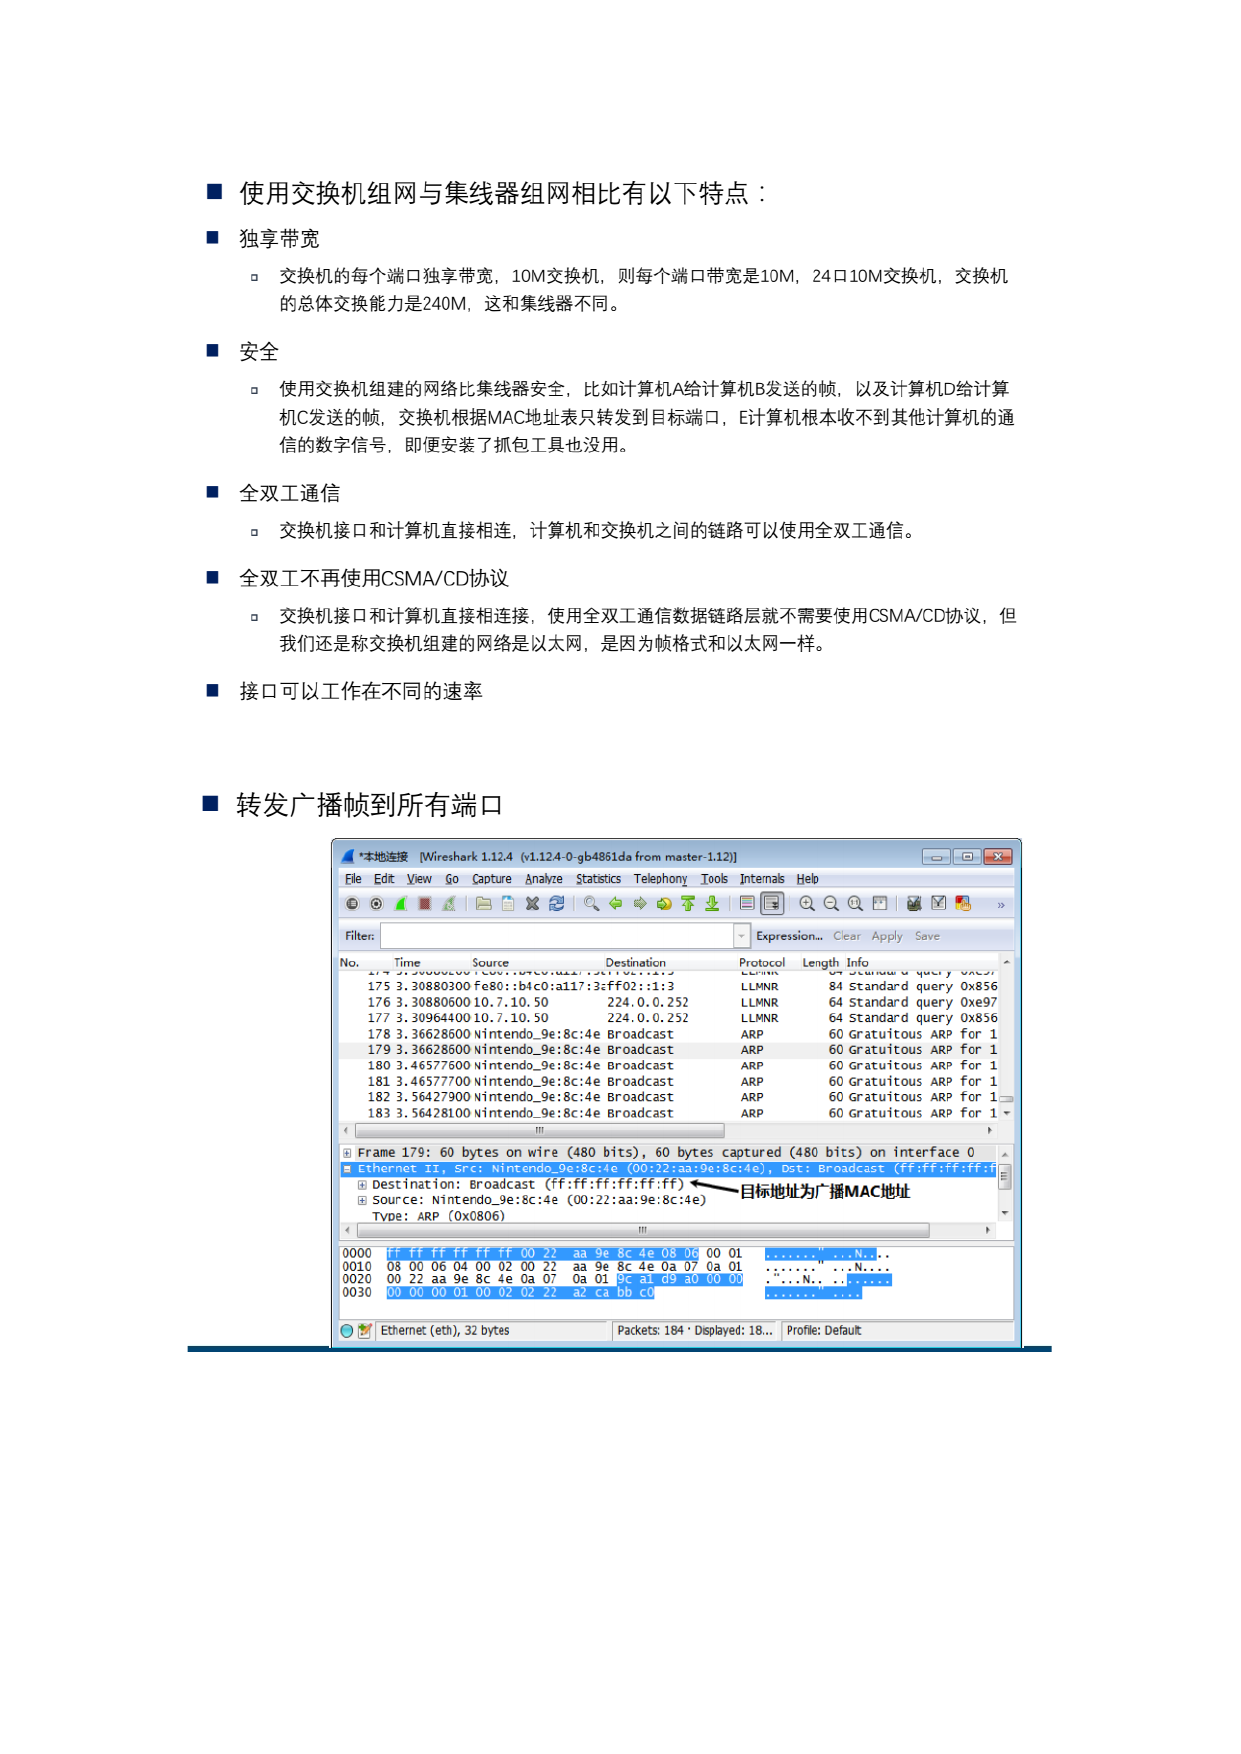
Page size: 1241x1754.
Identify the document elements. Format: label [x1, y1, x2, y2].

picture [187, 779, 1052, 1352]
picture [187, 162, 1053, 720]
